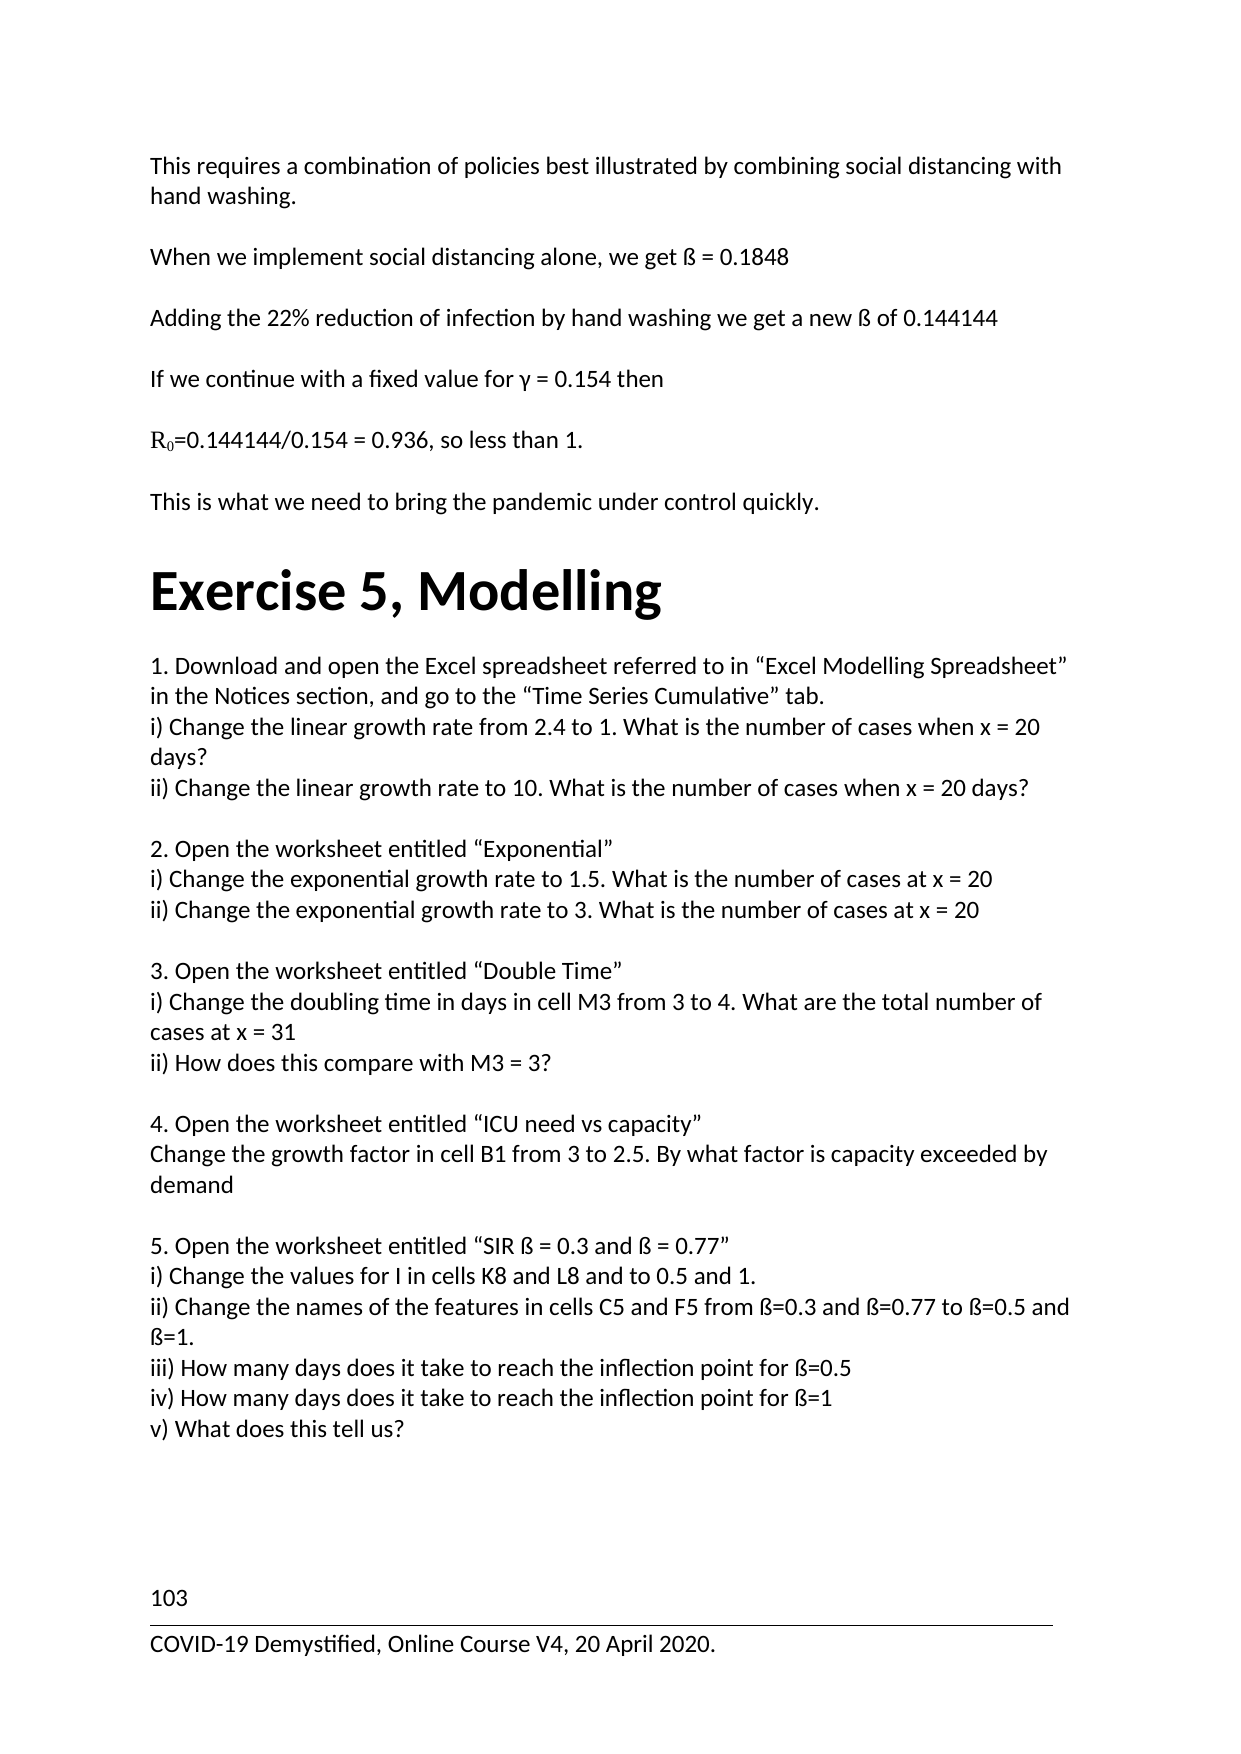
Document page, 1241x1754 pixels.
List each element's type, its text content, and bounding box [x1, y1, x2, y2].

text i) Change the doubling time in days in cell M3 from 3 to 4. What are the total number of cases at x = 31 [150, 986, 1090, 1047]
text If we continue with a fixed value for γ = 0.154 then [150, 364, 1090, 394]
text ii) Change the names of the features in cells C5 and F5 from ß=0.3 and ß=0.77 to ß=0.5 and ß=1. [150, 1291, 1090, 1352]
text 4. Open the worksheet entitled “ICU need vs capacity” [150, 1108, 1090, 1138]
text i) Change the values for I in cells K8 and L8 and to 0.5 and 1. [150, 1260, 1090, 1291]
text 1. Download and open the Excel spreadsheet referred to in “Excel Modelling Spreadsheet” in the Notices section, and go to the “Time Series Cumulative” tab. [150, 650, 1090, 711]
subtitle Exercise 5, Modelling [150, 554, 1090, 625]
text ii) How does this compare with M3 = 3? [150, 1047, 1090, 1077]
text ii) Change the linear growth rate to 10. What is the number of cases when x = 20 days? [150, 772, 1090, 803]
text This is what we need to bring the pandemic under control quickly. [150, 486, 1090, 516]
text This requires a combination of policies best illustrated by combining social distancing with hand washing. [150, 150, 1090, 211]
text Adding the 22% reduction of infection by hand washing we get a new ß of 0.144144 [150, 303, 1090, 333]
text iii) How many days does it take to reach the inflection point for ß=0.5 [150, 1352, 1090, 1382]
text 5. Open the worksheet entitled “SIR ß = 0.3 and ß = 0.77” [150, 1230, 1090, 1260]
text iv) How many days does it take to reach the inflection point for ß=1 [150, 1382, 1090, 1413]
text When we implement social distancing alone, we get ß = 0.1848 [150, 242, 1090, 272]
text v) What does this tell us? [150, 1413, 1090, 1443]
text Change the growth factor in cell B1 from 3 to 2.5. By what factor is capacity exceeded by demand [150, 1138, 1090, 1199]
text R0=0.144144/0.154 = 0.936, so less than 1. [150, 425, 1090, 455]
text 3. Open the worksheet entitled “Double Time” [150, 955, 1090, 986]
text 2. Open the worksheet entitled “Exponential” [150, 833, 1090, 864]
text i) Change the exponential growth rate to 1.5. What is the number of cases at x = 20 [150, 864, 1090, 894]
text ii) Change the exponential growth rate to 3. What is the number of cases at x = 20 [150, 894, 1090, 925]
text i) Change the linear growth rate from 2.4 to 1. What is the number of cases when x = 20 days? [150, 711, 1090, 772]
